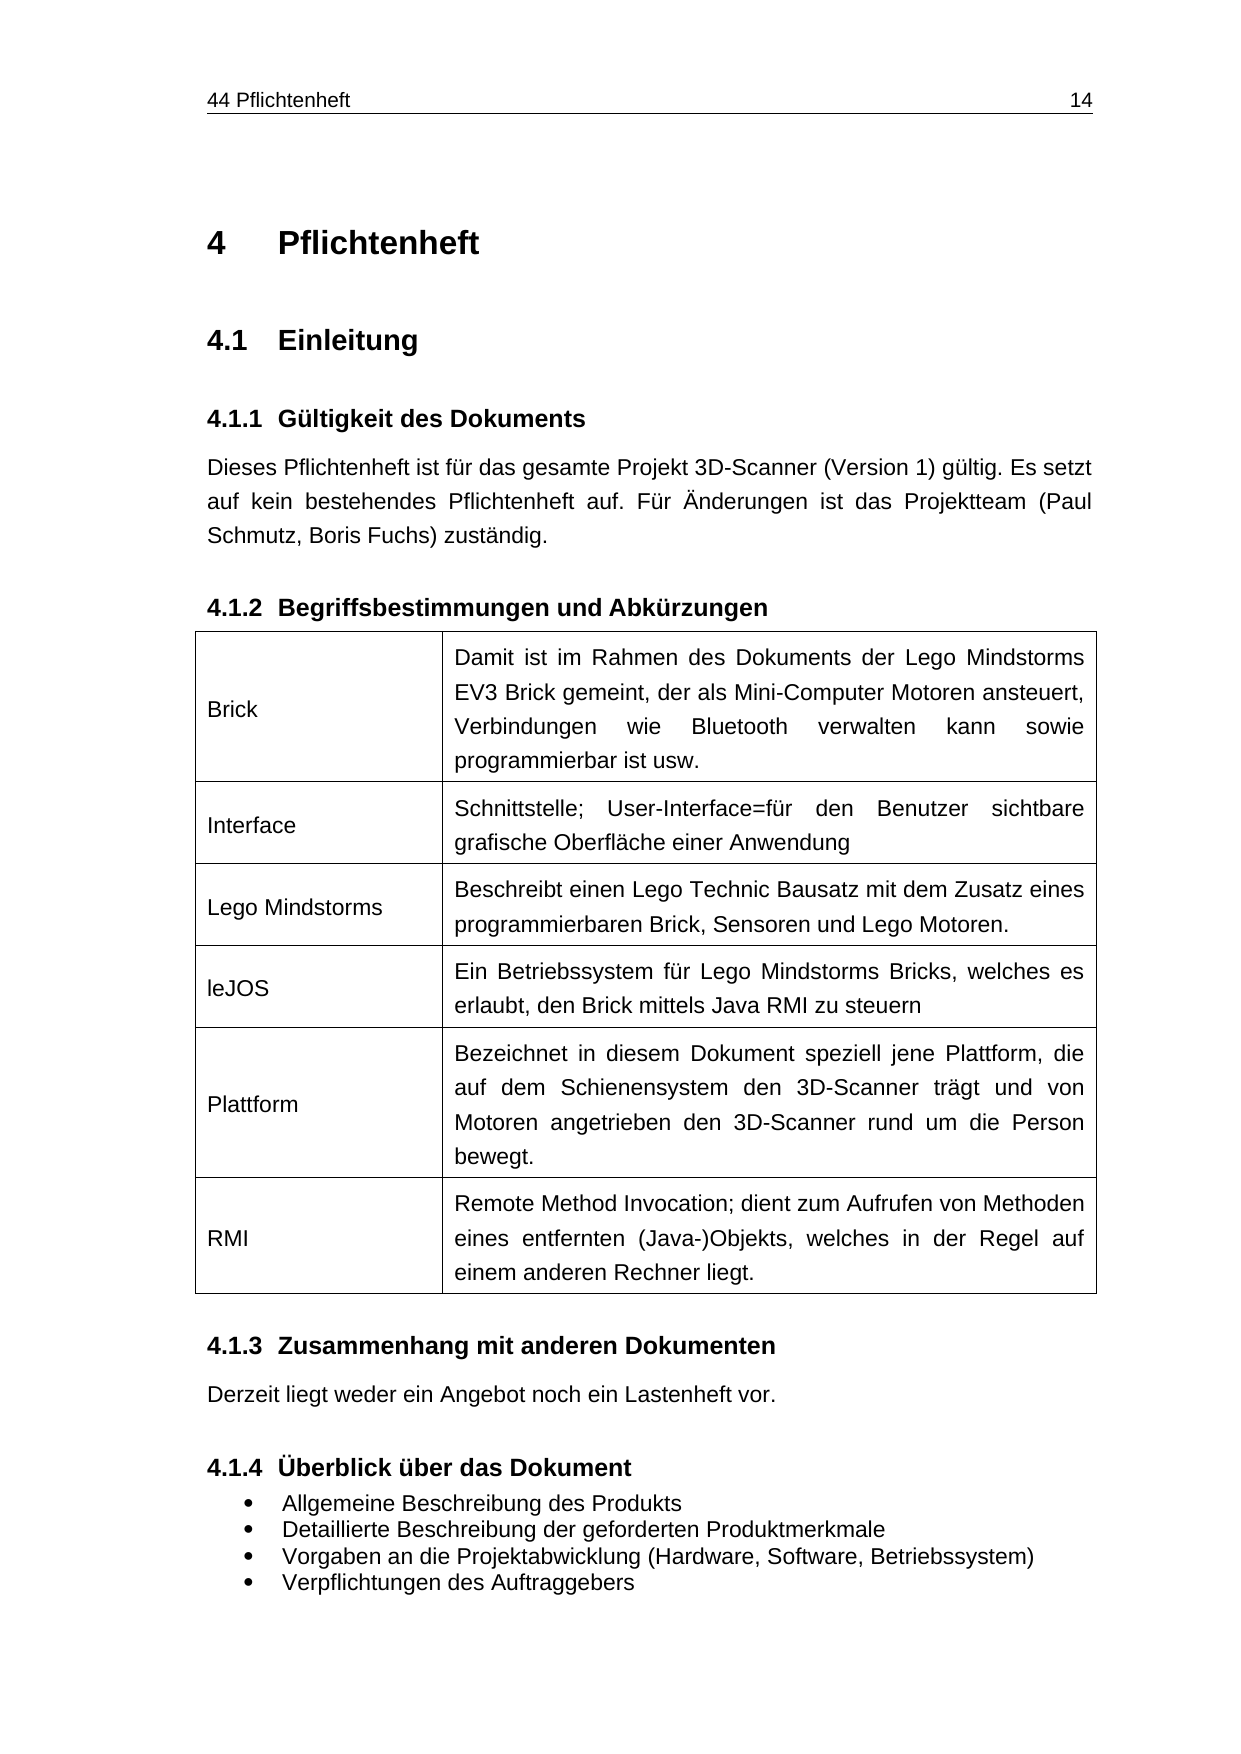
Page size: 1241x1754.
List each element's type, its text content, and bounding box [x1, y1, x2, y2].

subtitle Zusammenhang mit anderen Dokumenten [207, 1331, 1093, 1360]
list Vorgaben an die Projektabwicklung (Hardware, Software, Betriebssystem) [244, 1543, 1093, 1569]
subtitle Gültigkeit des Dokuments [207, 404, 1093, 432]
subtitle Einleitung [207, 323, 1093, 356]
list Detaillierte Beschreibung der geforderten Produktmerkmale [244, 1516, 1093, 1543]
table_header Brick [196, 632, 442, 781]
subtitle Überblick über das Dokument [207, 1453, 1093, 1482]
table_cell Beschreibt einen Lego Technic Bausatz mit dem Zusatz eines programmierbaren Brick, Sensoren und Lego Motoren. [443, 864, 1096, 945]
table_cell Schnittstelle; User-Interface=für den Benutzer sichtbare grafische Oberfläche einer Anwendung [443, 782, 1096, 863]
table_cell Remote Method Invocation; dient zum Aufrufen von Methoden eines entfernten (Java-)Objekts, welches in der Regel auf einem anderen Rechner liegt. [443, 1178, 1096, 1293]
subtitle Pflichtenheft [207, 223, 1093, 261]
table_cell RMI [196, 1178, 442, 1293]
list Allgemeine Beschreibung des Produkts [244, 1490, 1093, 1516]
table_cell Plattform [196, 1028, 442, 1177]
table_cell Bezeichnet in diesem Dokument speziell jene Plattform, die auf dem Schienensystem den 3D-Scanner trägt und von Motoren angetrieben den 3D-Scanner rund um die Person bewegt. [443, 1028, 1096, 1177]
list Verpflichtungen des Auftraggebers [244, 1569, 1093, 1596]
table_cell Interface [196, 782, 442, 863]
table_cell leJOS [196, 946, 442, 1027]
table_header Damit ist im Rahmen des Dokuments der Lego Mindstorms EV3 Brick gemeint, der als Mini-Computer Motoren ansteuert, Verbindungen wie Bluetooth verwalten kann sowie programmierbar ist usw. [443, 632, 1096, 781]
subtitle Begriffsbestimmungen und Abkürzungen [207, 593, 1093, 622]
text Dieses Pflichtenheft ist für das gesamte Projekt 3D-Scanner (Version 1) gültig. Es setzt auf kein bestehendes Pflichtenheft auf. Für Änderungen ist das Projektteam (Paul Schmutz, Boris Fuchs) zuständig. [207, 453, 1093, 548]
table_cell Lego Mindstorms [196, 864, 442, 945]
table_cell Ein Betriebssystem für Lego Mindstorms Bricks, welches es erlaubt, den Brick mittels Java RMI zu steuern [443, 946, 1096, 1027]
text Derzeit liegt weder ein Angebot noch ein Lastenheft vor. [207, 1381, 1093, 1407]
